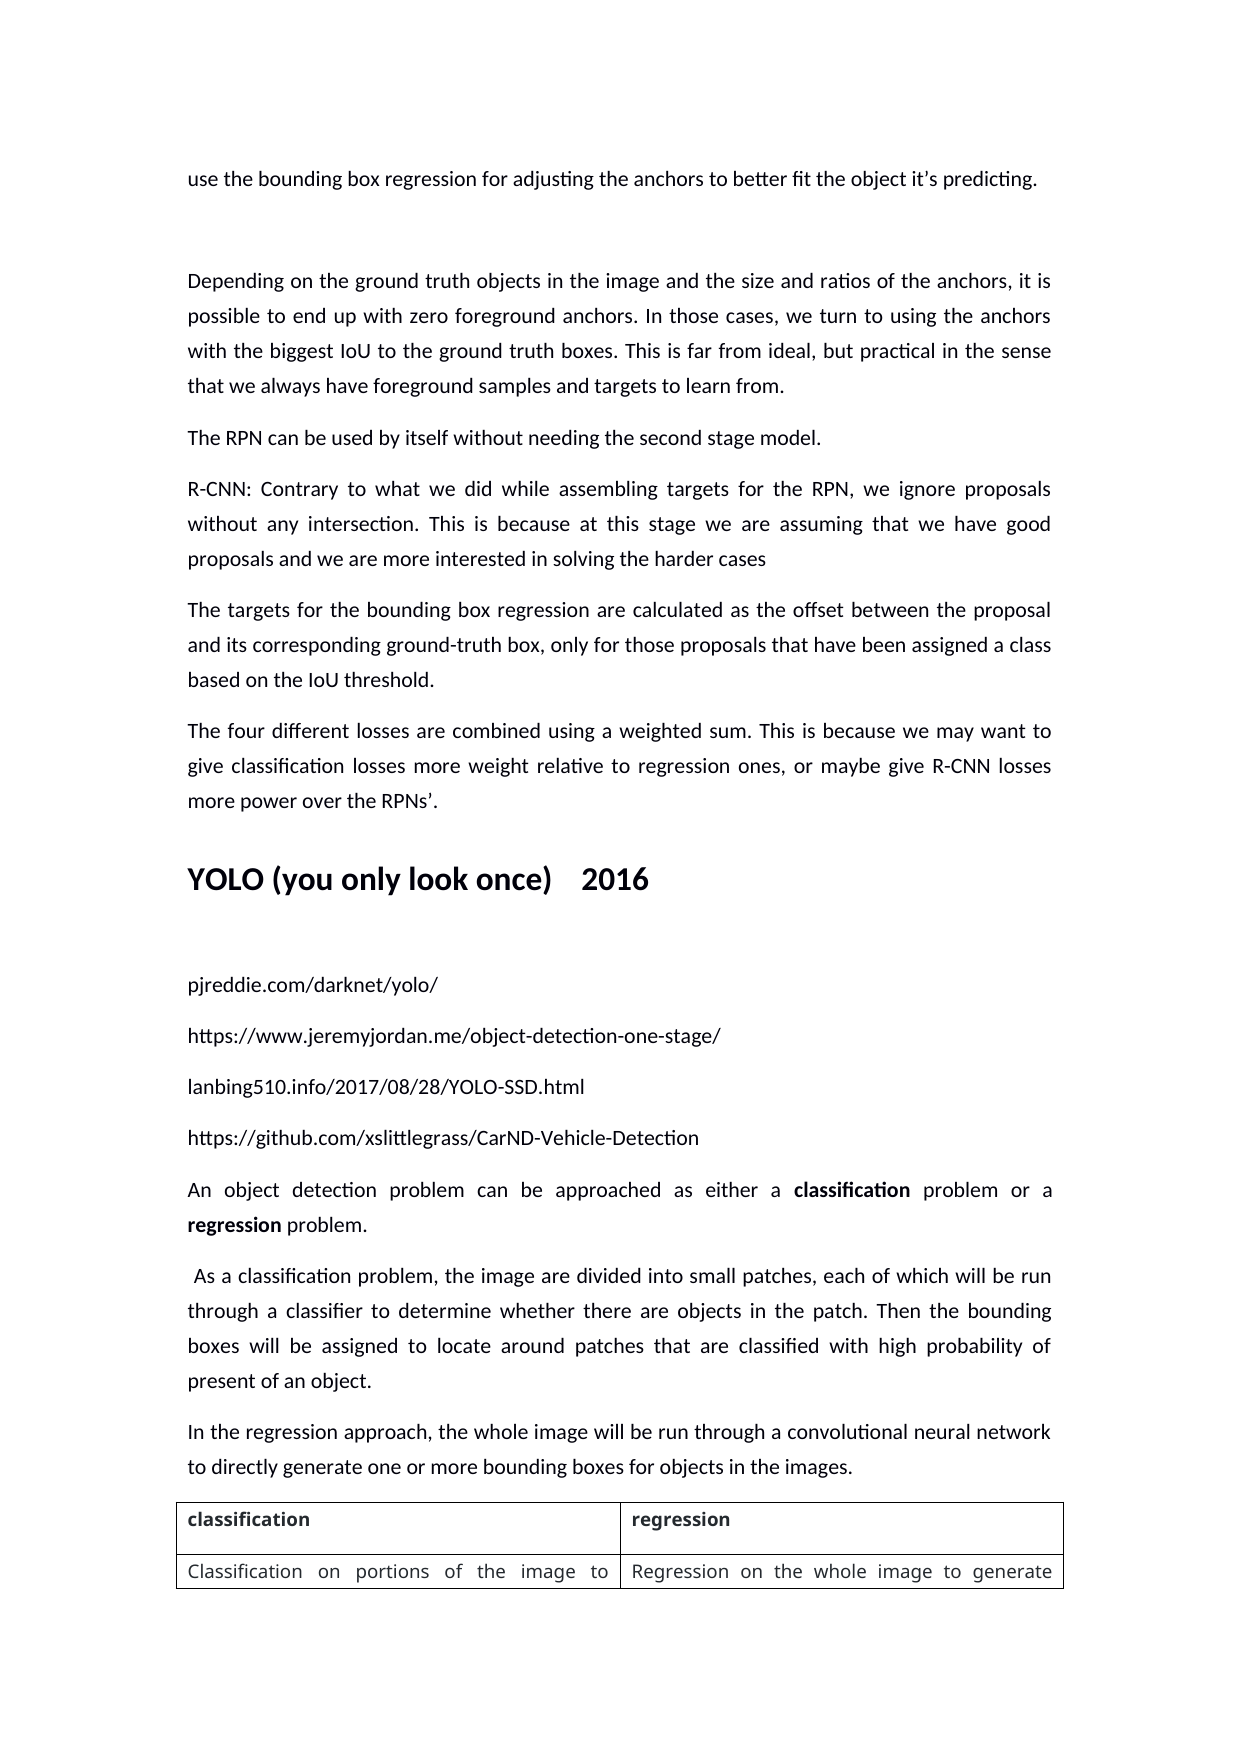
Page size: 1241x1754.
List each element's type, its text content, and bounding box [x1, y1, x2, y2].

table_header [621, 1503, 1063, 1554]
text pjreddie.com/darknet/yolo/ [187, 968, 1053, 1000]
text In the regression approach, the whole image will be run through a convolutional neural network to directly generate one or more bounding boxes for objects in the images. [187, 1415, 1053, 1483]
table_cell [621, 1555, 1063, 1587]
text R-CNN: Contrary to what we did while assembling targets for the RPN, we ignore proposals without any intersection. This is because at this stage we are assuming that we have good proposals and we are more interested in solving the harder cases [187, 472, 1053, 574]
text The RPN can be used by itself without needing the second stage model. [187, 421, 1053, 453]
text The targets for the bounding box regression are calculated as the offset between the proposal and its corresponding ground-truth box, only for those proposals that have been assigned a class based on the IoU threshold. [187, 593, 1053, 696]
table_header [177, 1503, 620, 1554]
text https://github.com/xslittlegrass/CarND-Vehicle-Detection [187, 1122, 1053, 1154]
text As a classification problem, the image are divided into small patches, each of which will be run through a classifier to determine whether there are objects in the patch. Then the bounding boxes will be assigned to locate around patches that are classified with high probability of present of an object. [187, 1259, 1053, 1397]
text An object detection problem can be approached as either a classification problem or a regression problem. [187, 1173, 1053, 1240]
text lanbing510.info/2017/08/28/YOLO-SSD.html [187, 1070, 1053, 1103]
text https://www.jeremyjordan.me/object-detection-one-stage/ [187, 1019, 1053, 1052]
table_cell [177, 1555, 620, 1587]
text Depending on the ground truth objects in the image and the size and ratios of the anchors, it is possible to end up with zero foreground anchors. In those cases, we turn to using the anchors with the biggest IoU to the ground truth boxes. This is far from ideal, but practical in the sense that we always have foreground samples and targets to learn from. [187, 264, 1053, 402]
text use the bounding box regression for adjusting the anchors to better fit the object it’s predicting. [187, 162, 1053, 194]
text The four different losses are combined using a weighted sum. This is because we may want to give classification losses more weight relative to regression ones, or maybe give R-CNN losses more power over the RPNs’. [187, 714, 1053, 817]
